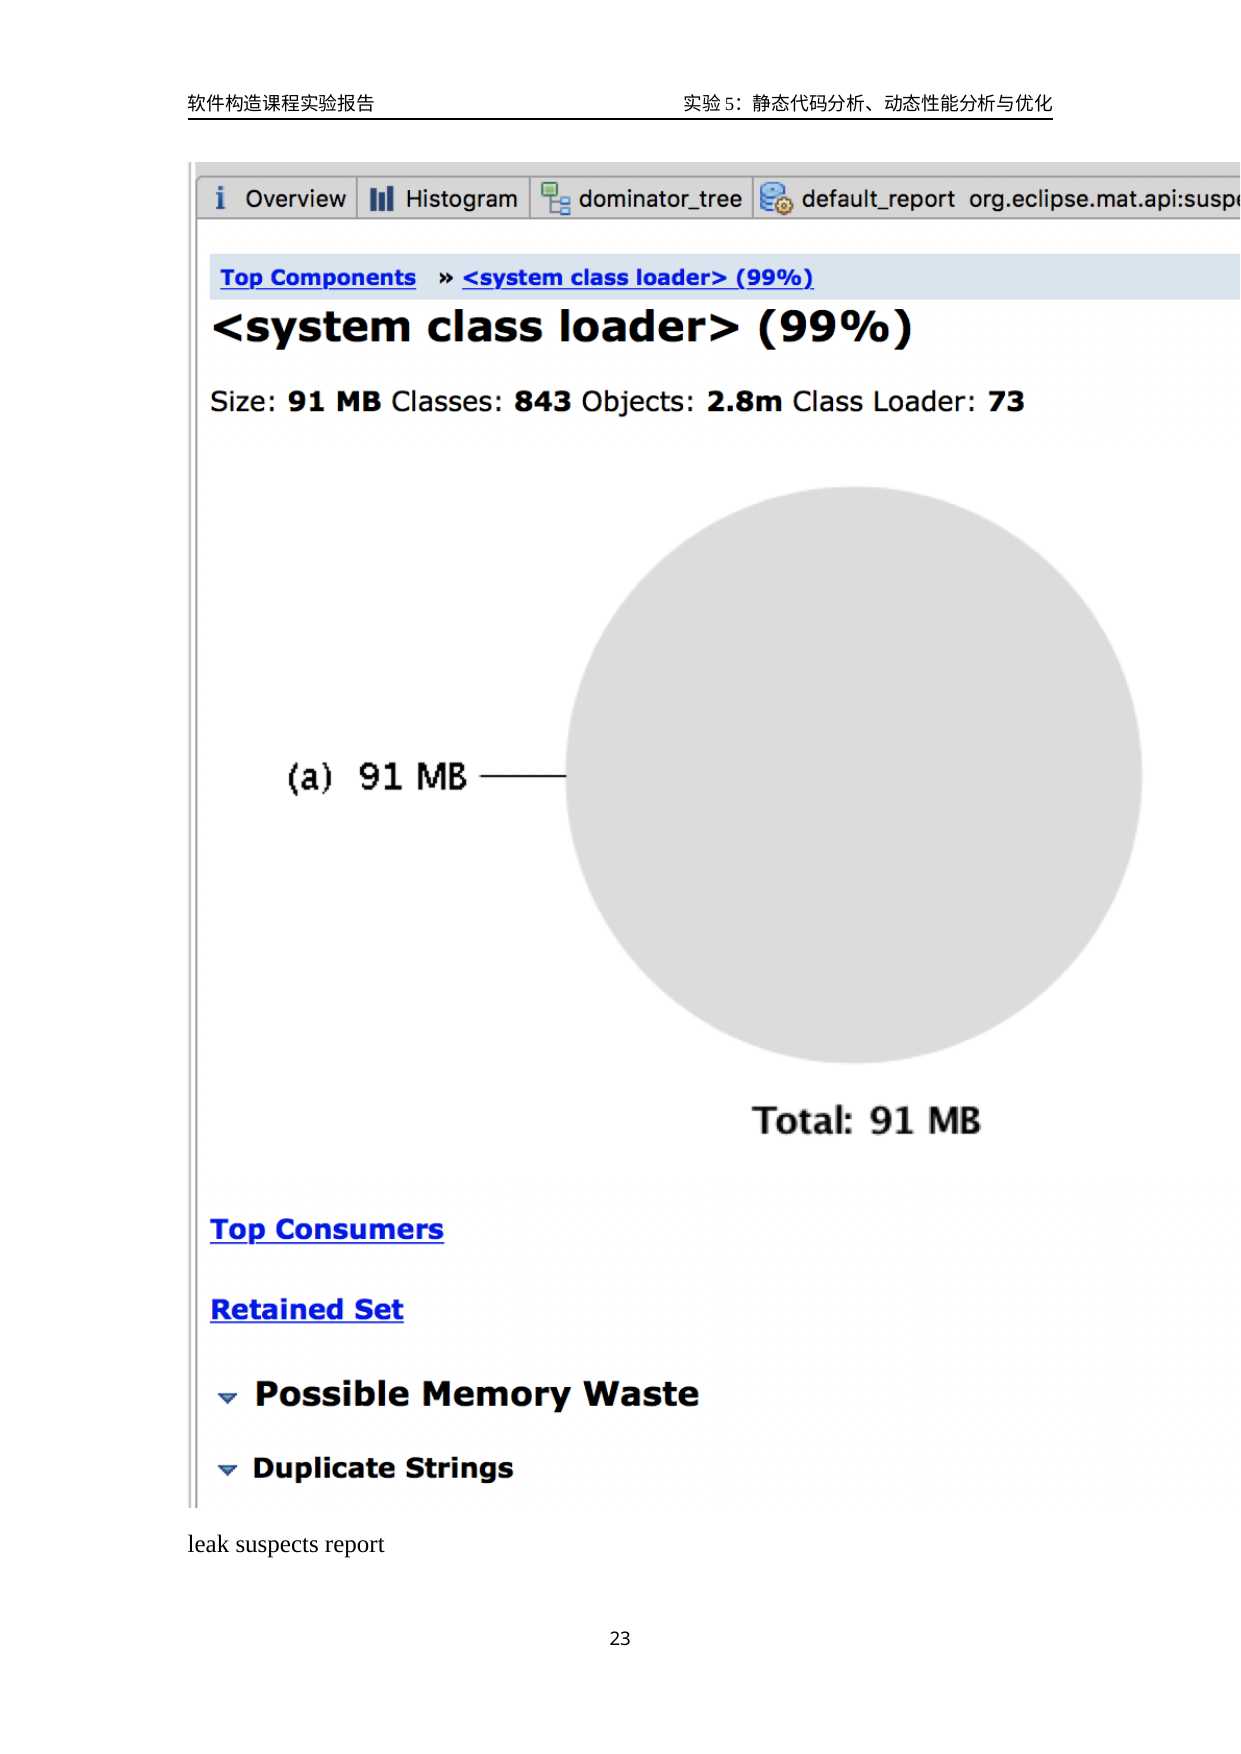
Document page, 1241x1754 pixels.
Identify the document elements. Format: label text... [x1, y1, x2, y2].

text leak suspects report [187, 1527, 1053, 1559]
picture [187, 162, 1241, 1508]
